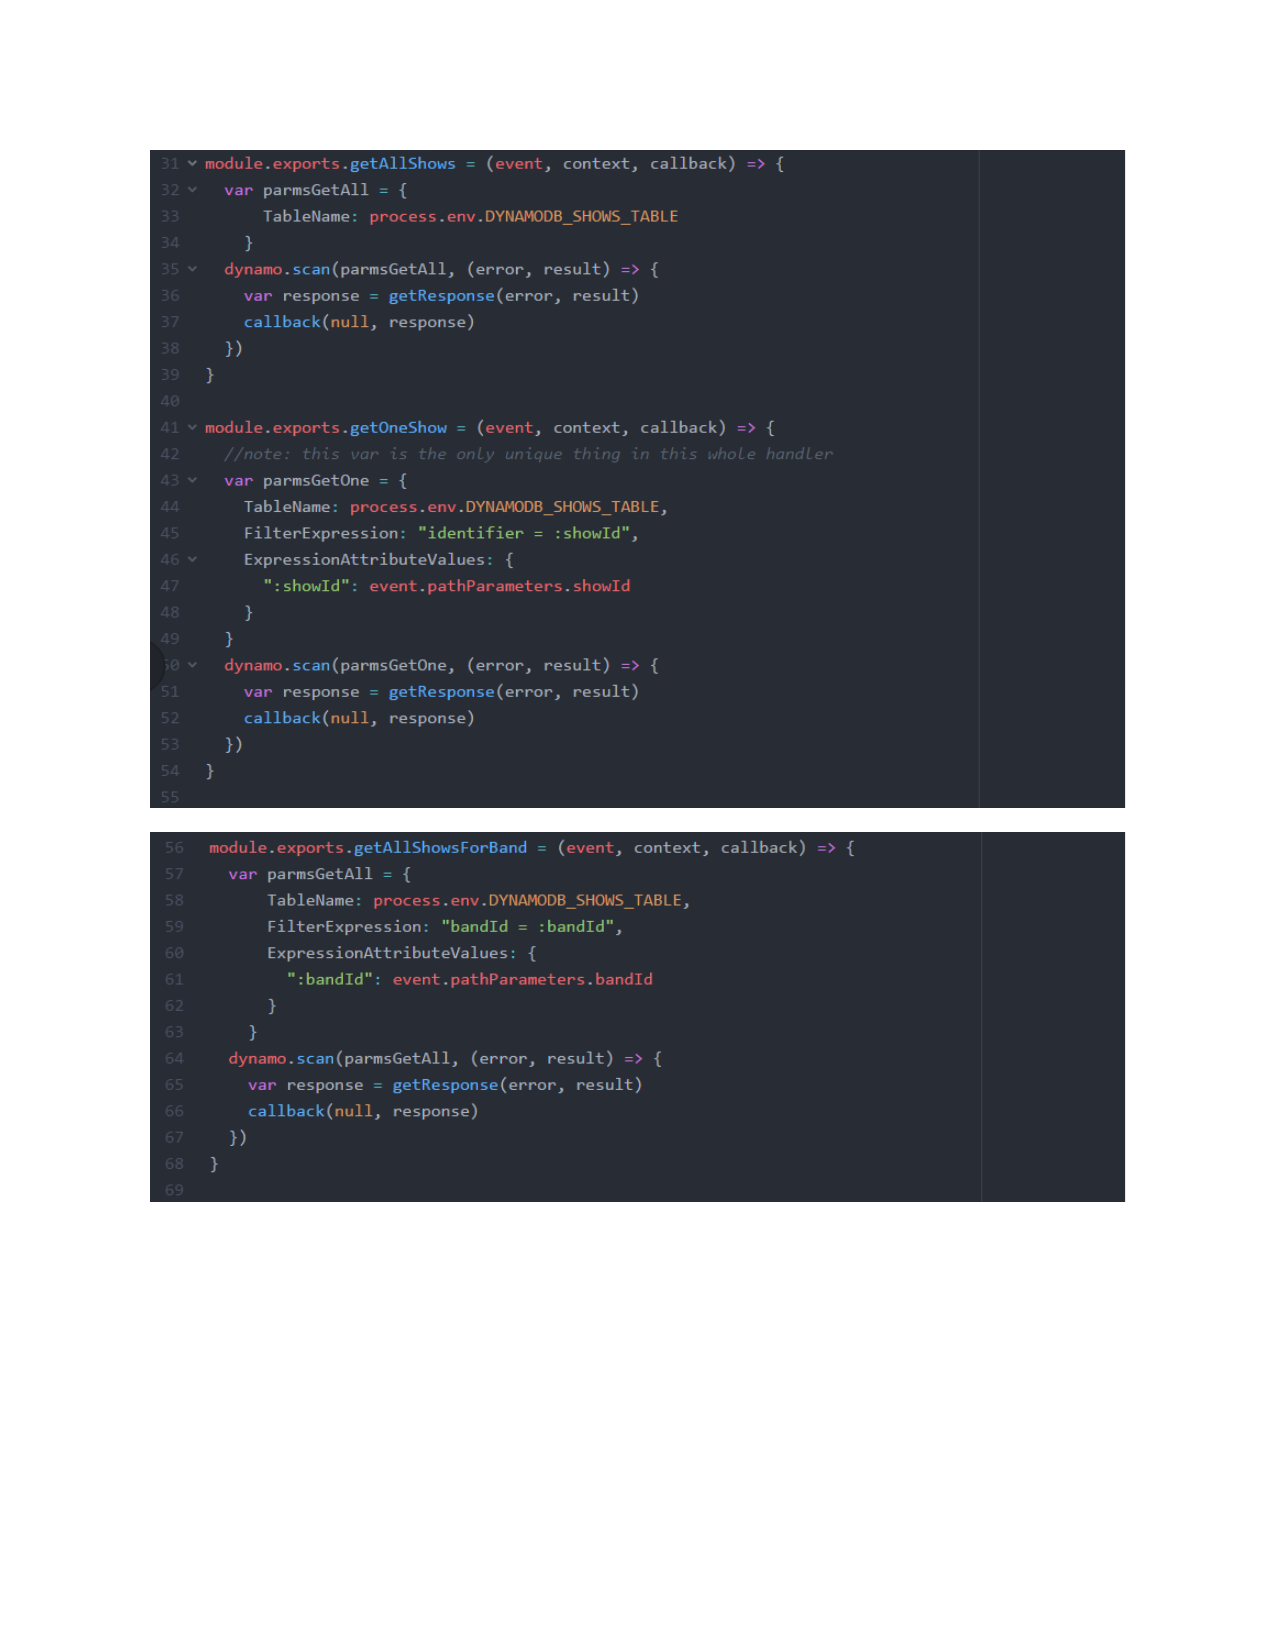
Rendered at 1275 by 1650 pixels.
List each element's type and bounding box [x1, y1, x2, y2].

picture [150, 150, 1125, 808]
picture [150, 832, 1125, 1202]
